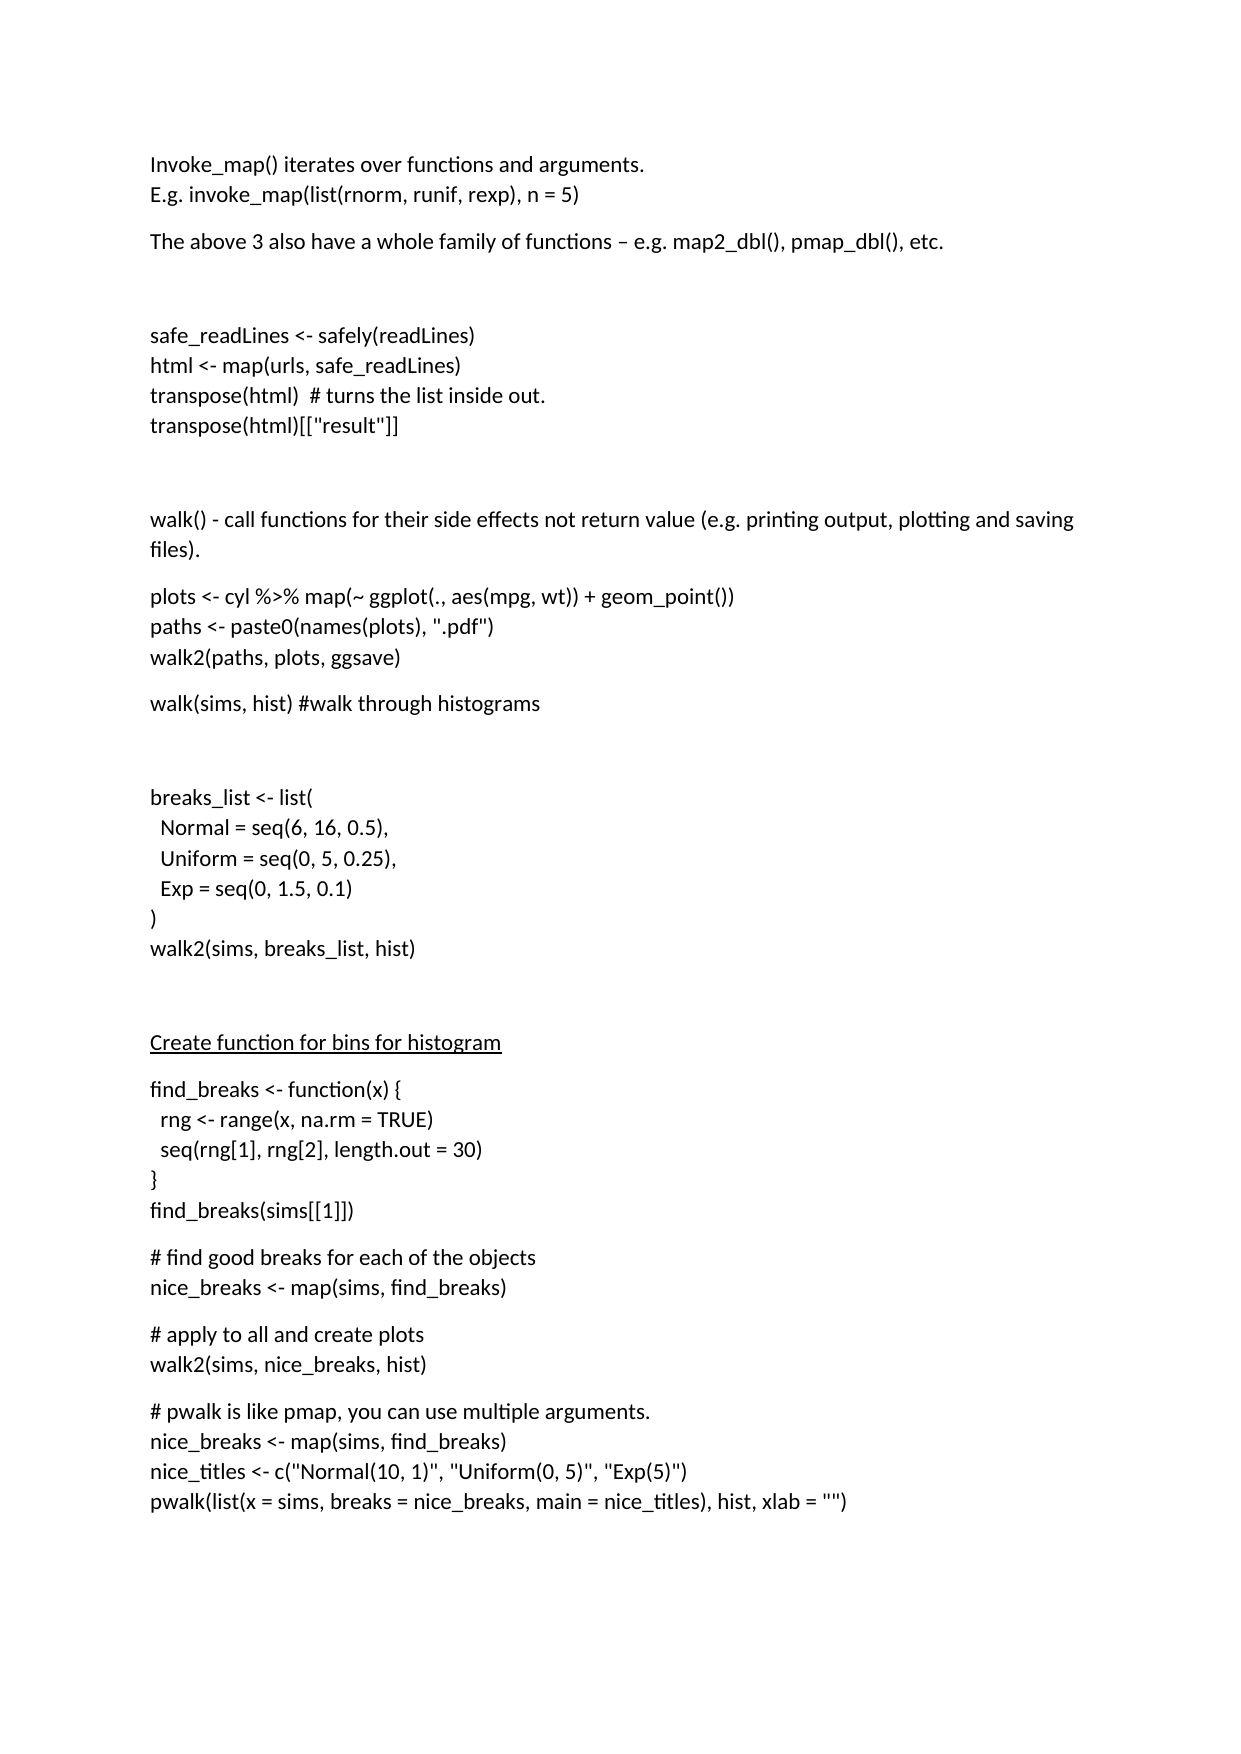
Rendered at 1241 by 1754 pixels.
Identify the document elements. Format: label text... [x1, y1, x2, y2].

text Invoke_map() iterates over functions and arguments. E.g. invoke_map(list(rnorm, runif, rexp), n = 5) [150, 150, 1090, 208]
text # pwalk is like pmap, you can use multiple arguments. nice_breaks <- map(sims, find_breaks) nice_titles <- c("Normal(10, 1)", "Uniform(0, 5)", "Exp(5)") pwalk(list(x = sims, breaks = nice_breaks, main = nice_titles), hist, xlab = "") [150, 1397, 1090, 1516]
text The above 3 also have a whole family of functions – e.g. map2_dbl(), pmap_dbl(), etc. [150, 227, 1090, 255]
text Create function for bins for histogram [150, 1028, 1090, 1056]
text walk() - call functions for their side effects not return value (e.g. printing output, plotting and saving files). [150, 505, 1090, 563]
text # apply to all and create plots walk2(sims, nice_breaks, hist) [150, 1320, 1090, 1378]
text breaks_list <- list( Normal = seq(6, 16, 0.5), Uniform = seq(0, 5, 0.25), Exp = seq(0, 1.5, 0.1) ) walk2(sims, breaks_list, hist) [150, 783, 1090, 962]
text # find good breaks for each of the objects nice_breaks <- map(sims, find_breaks) [150, 1243, 1090, 1301]
text safe_readLines <- safely(readLines) html <- map(urls, safe_readLines) transpose(html) # turns the list inside out. transpose(html)[["result"]] [150, 321, 1090, 439]
text plots <- cyl %>% map(~ ggplot(., aes(mpg, wt)) + geom_point()) paths <- paste0(names(plots), ".pdf") walk2(paths, plots, ggsave) [150, 582, 1090, 671]
text walk(sims, hist) #walk through histograms [150, 689, 1090, 718]
text find_breaks <- function(x) { rng <- range(x, na.rm = TRUE) seq(rng[1], rng[2], length.out = 30) } find_breaks(sims[[1]]) [150, 1075, 1090, 1224]
